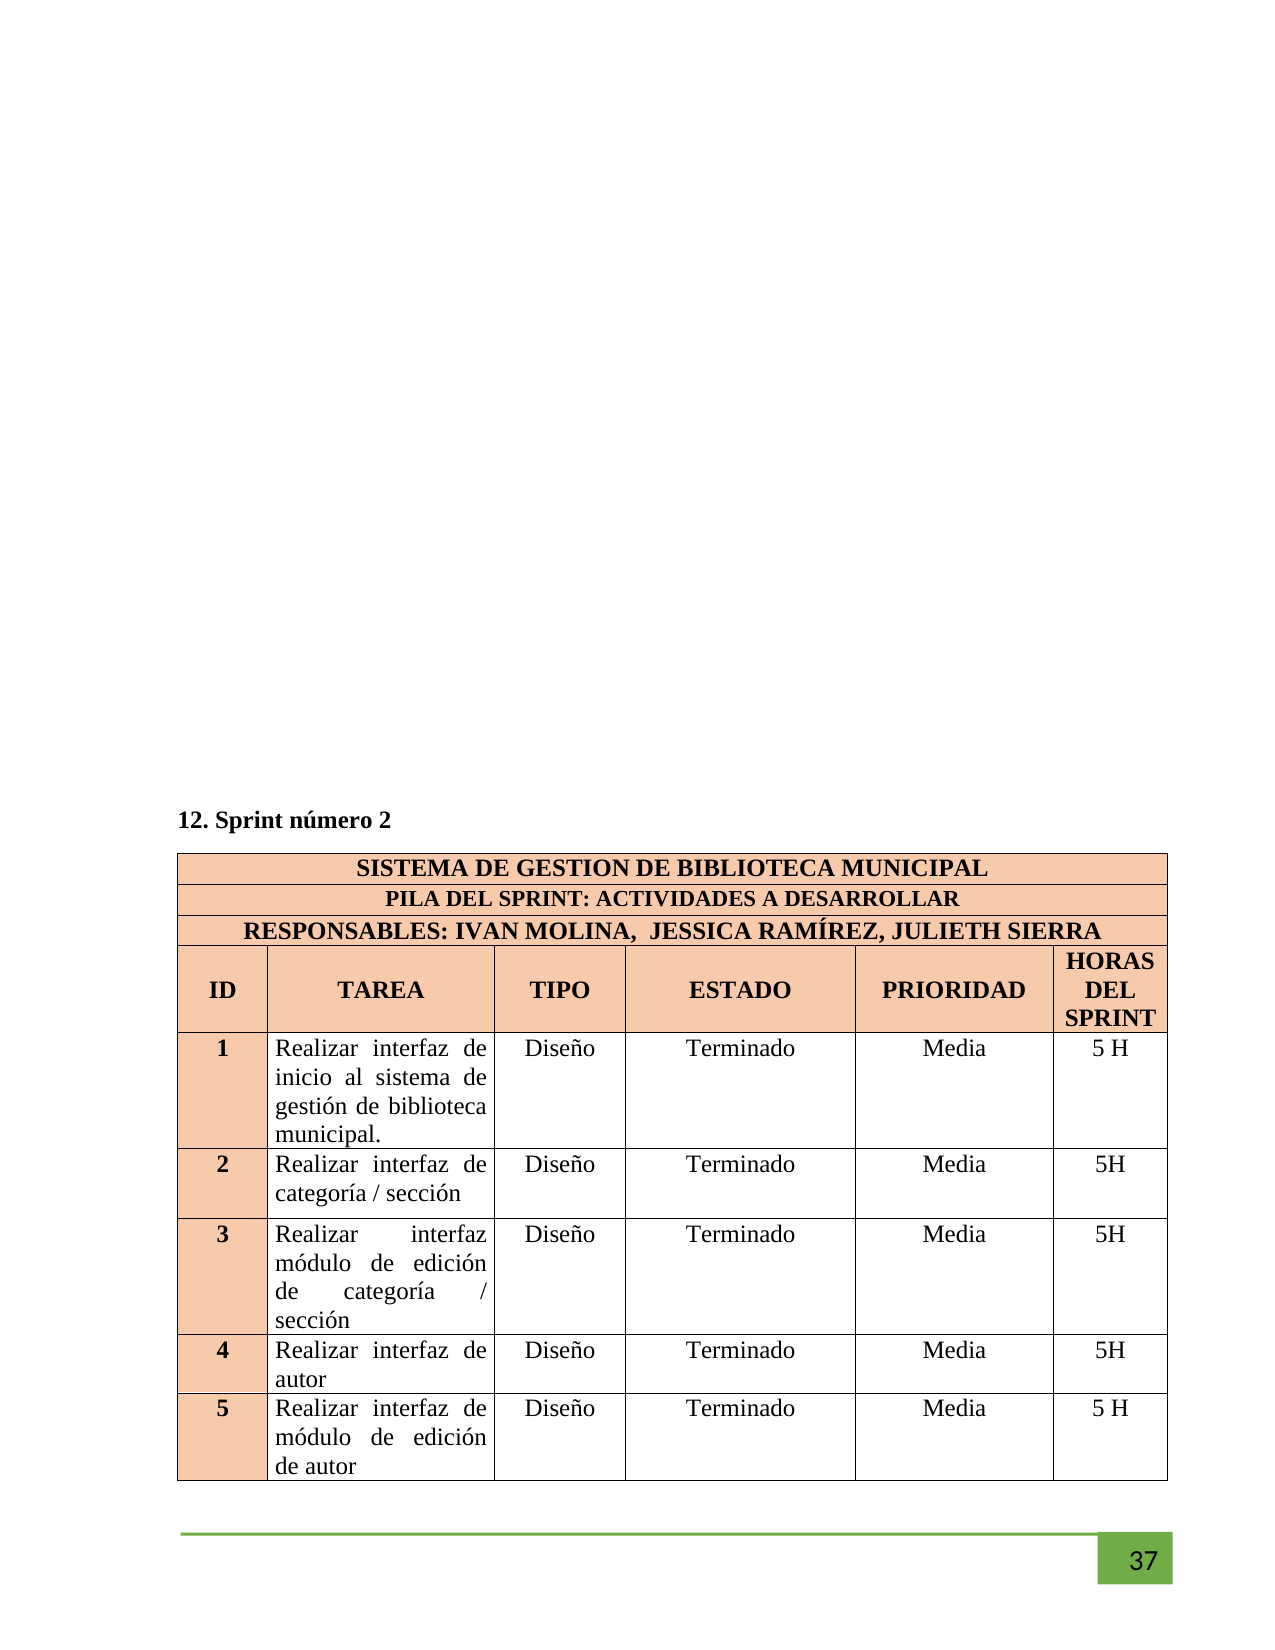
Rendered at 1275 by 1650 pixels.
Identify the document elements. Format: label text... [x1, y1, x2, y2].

table_cell 5 [178, 1394, 267, 1480]
table_cell 5H [1054, 1149, 1167, 1218]
table_cell 5H [1054, 1219, 1167, 1334]
table_cell Realizar interfaz de inicio al sistema de gestión de biblioteca municipal. [268, 1033, 494, 1148]
list Sprint número 2 [177, 805, 1098, 833]
table_cell TIPO [495, 946, 625, 1032]
table_cell Media [856, 1394, 1053, 1480]
table_header SISTEMA DE GESTION DE BIBLIOTECA MUNICIPAL [178, 854, 1167, 884]
table_cell PRIORIDAD [856, 946, 1053, 1032]
table_cell Realizar interfaz de categoría / sección [268, 1149, 494, 1218]
table_cell 4 [178, 1335, 267, 1392]
table_cell 5H [1054, 1335, 1167, 1392]
table_cell Realizar interfaz de módulo de edición de autor [268, 1394, 494, 1480]
table_cell 5 H [1054, 1394, 1167, 1480]
table_cell 2 [178, 1149, 267, 1218]
table_cell Realizar interfaz módulo de edición de categoría / sección [268, 1219, 494, 1334]
table_cell 3 [178, 1219, 267, 1334]
table_cell Realizar interfaz de autor [268, 1335, 494, 1392]
table_cell Media [856, 1149, 1053, 1218]
table_cell RESPONSABLES: IVAN MOLINA, JESSICA RAMÍREZ, JULIETH SIERRA [178, 916, 1167, 945]
table_cell 5 H [1054, 1033, 1167, 1148]
table_cell Terminado [626, 1149, 855, 1218]
table_cell Terminado [626, 1335, 855, 1392]
table_cell Diseño [495, 1335, 625, 1392]
table_cell Media [856, 1335, 1053, 1392]
table_cell Diseño [495, 1394, 625, 1480]
table_cell Terminado [626, 1033, 855, 1148]
table_cell Terminado [626, 1219, 855, 1334]
table_cell PILA DEL SPRINT: ACTIVIDADES A DESARROLLAR [178, 885, 1167, 915]
table_cell TAREA [268, 946, 494, 1032]
table_cell Terminado [626, 1394, 855, 1480]
table_cell Diseño [495, 1219, 625, 1334]
table_cell ESTADO [626, 946, 855, 1032]
table_cell 1 [178, 1033, 267, 1148]
table_cell Media [856, 1219, 1053, 1334]
table_cell Media [856, 1033, 1053, 1148]
table_cell ID [178, 946, 267, 1032]
table_cell HORAS DEL SPRINT [1054, 946, 1167, 1032]
table_cell Diseño [495, 1149, 625, 1218]
table_cell Diseño [495, 1033, 625, 1148]
